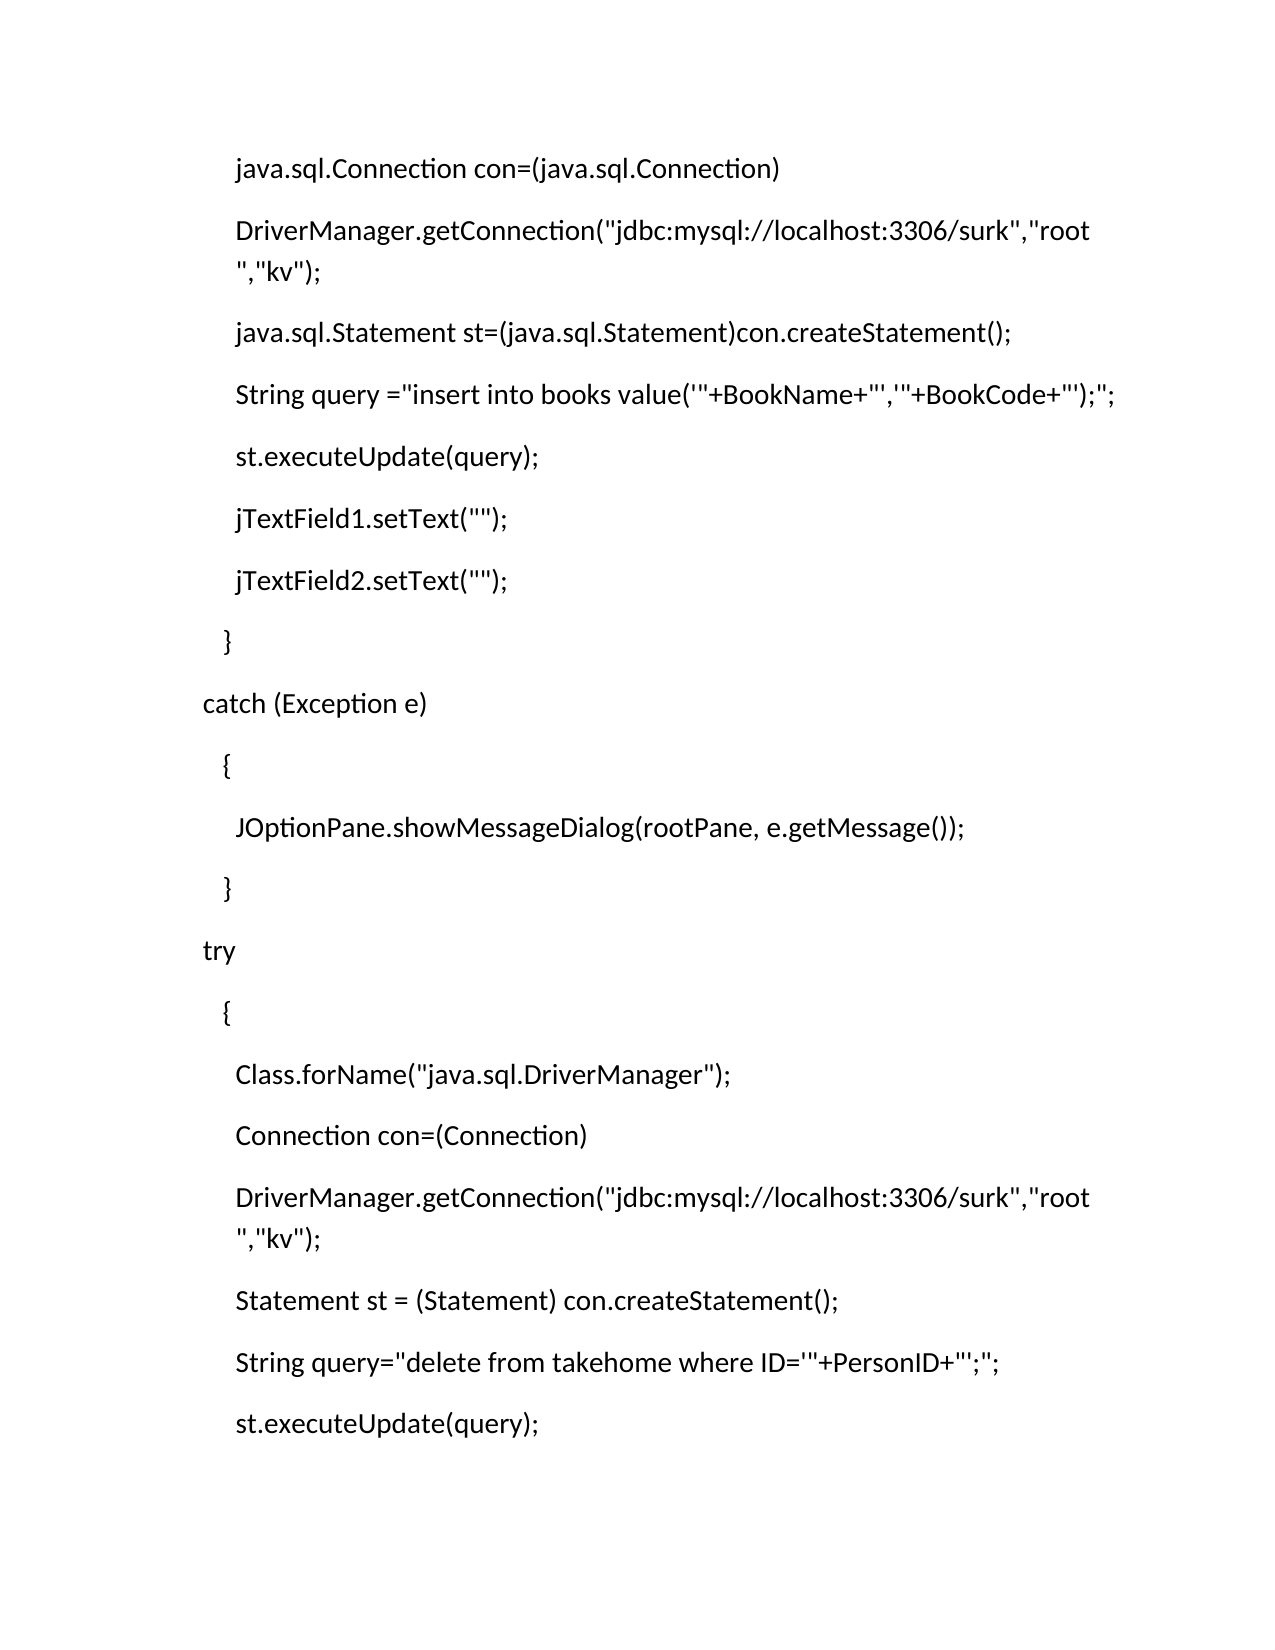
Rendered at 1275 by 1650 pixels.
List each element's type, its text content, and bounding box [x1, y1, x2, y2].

text catch (Exception e) [150, 685, 1125, 721]
text jTextField1.setText(""); [150, 500, 1125, 535]
text Class.forName("java.sql.DriverManager"); [150, 1056, 1125, 1091]
text JOptionPane.showMessageDialog(rootPane, e.getMessage()); [150, 809, 1125, 844]
text Connection con=(Connection) [150, 1117, 1125, 1153]
text DriverManager.getConnection("jdbc:mysql://localhost:3306/surk","root [150, 1179, 1125, 1215]
text { [150, 747, 1125, 782]
text Statement st = (Statement) con.createStatement(); [150, 1282, 1125, 1318]
text DriverManager.getConnection("jdbc:mysql://localhost:3306/surk","root [150, 212, 1125, 247]
text ","kv"); [150, 253, 1125, 288]
text java.sql.Statement st=(java.sql.Statement)con.createStatement(); [150, 314, 1125, 350]
text try [150, 932, 1125, 968]
text } [150, 623, 1125, 659]
text java.sql.Connection con=(java.sql.Connection) [150, 150, 1125, 186]
text } [150, 870, 1125, 906]
text String query="delete from takehome where ID='"+PersonID+"';"; [150, 1344, 1125, 1379]
text String query ="insert into books value('"+BookName+"','"+BookCode+"');"; [150, 376, 1125, 412]
text st.executeUpdate(query); [150, 438, 1125, 474]
text st.executeUpdate(query); [150, 1406, 1125, 1441]
text { [150, 994, 1125, 1029]
text ","kv"); [150, 1220, 1125, 1256]
text jTextField2.setText(""); [150, 562, 1125, 597]
